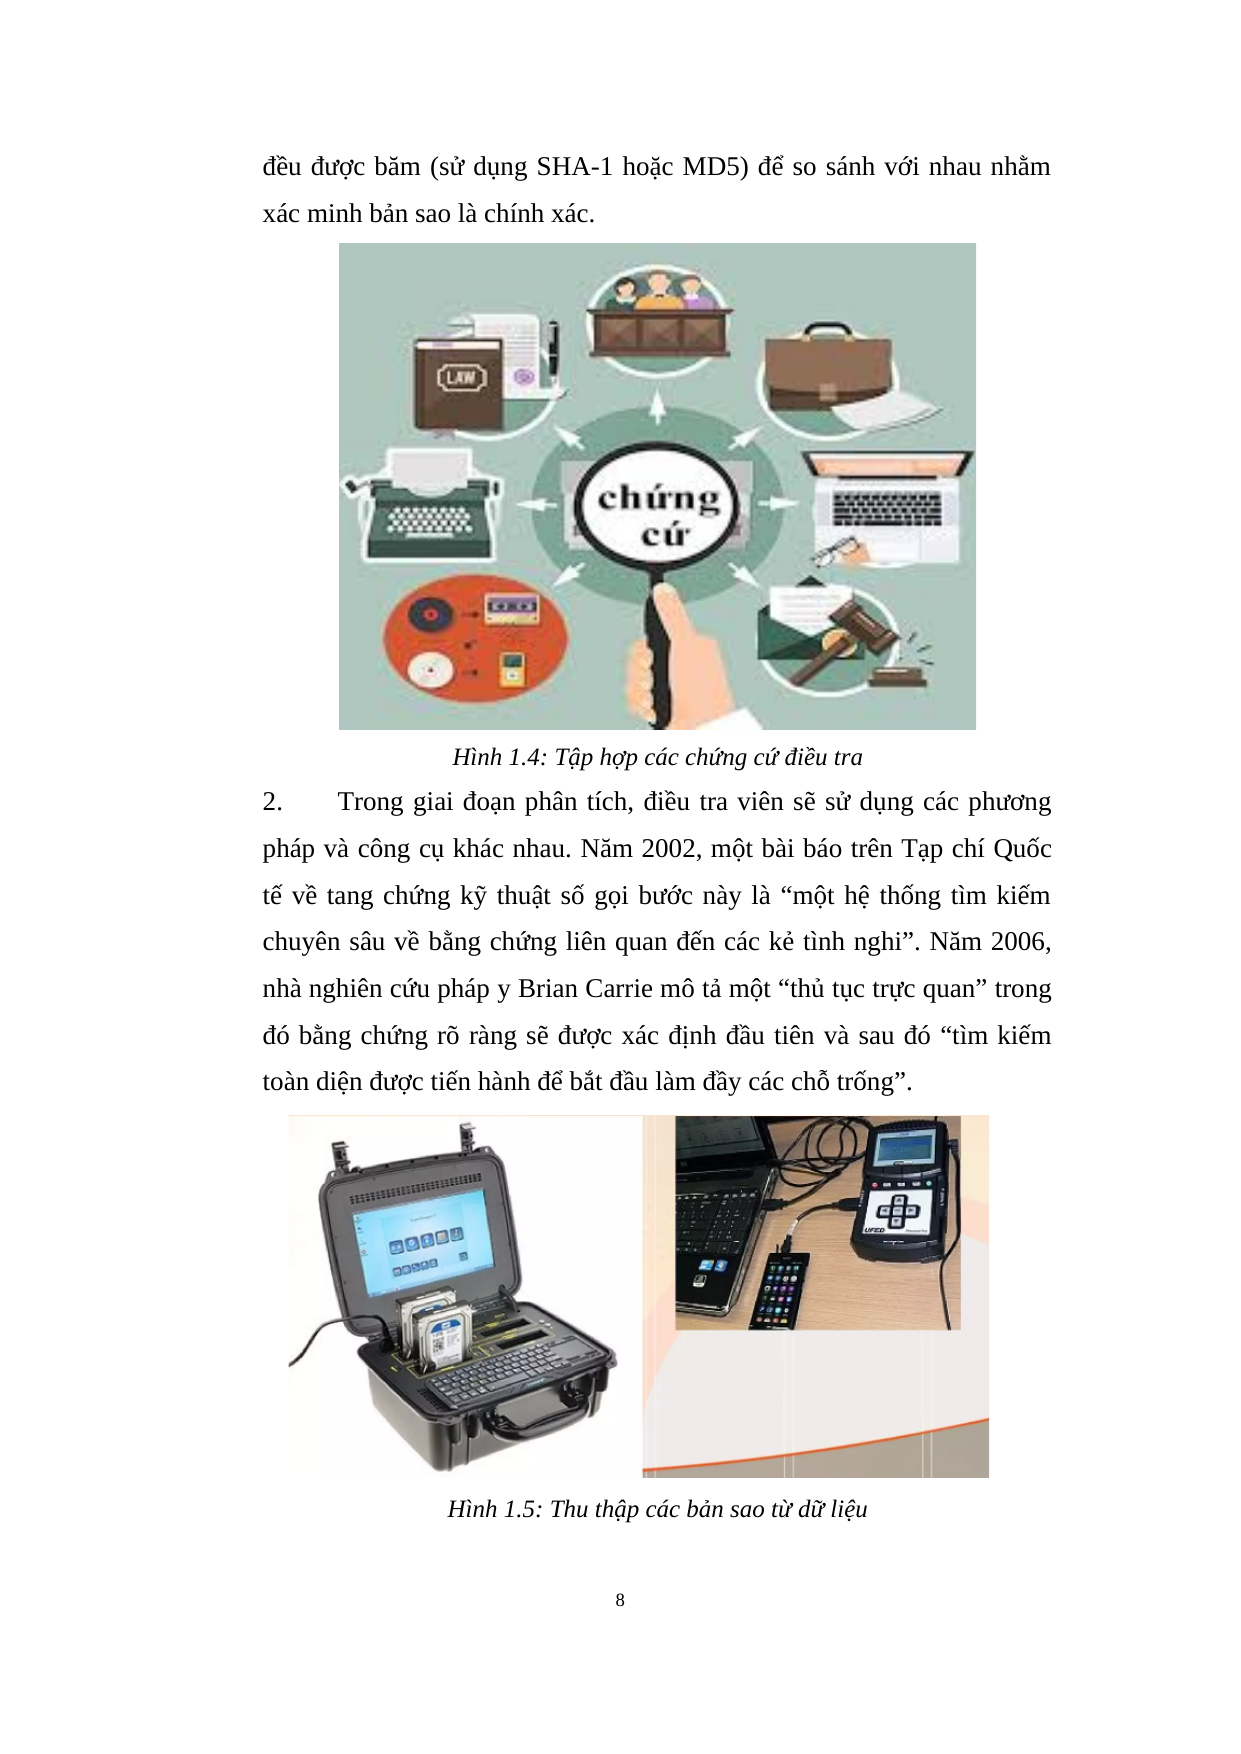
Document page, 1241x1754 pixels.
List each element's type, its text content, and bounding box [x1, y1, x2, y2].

picture [288, 1115, 990, 1478]
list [262, 150, 1053, 228]
list Hình 1.5: Thu thập các bản sao từ dữ liệu [262, 1494, 1053, 1523]
list Hình 1.4: Tập hợp các chứng cứ điều tra [262, 742, 1053, 771]
list Trong giai đoạn phân tích, điều tra viên sẽ sử dụng các phương pháp và công cụ khác nhau. Năm 2002, một bài báo trên Tạp chí Quốc tế về tang chứng kỹ thuật số gọi bước này là “một hệ thống tìm kiếm chuyên sâu về bằng chứng liên quan đến các kẻ tình nghi”. Năm 2006, nhà nghiên cứu pháp y Brian Carrie mô tả một “thủ tục trực quan” trong đó bằng chứng rõ ràng sẽ được xác định đầu tiên và sau đó “tìm kiếm toàn diện được tiến hành để bắt đầu làm đầy các chỗ trống”. [262, 785, 1053, 1097]
picture [339, 243, 977, 730]
